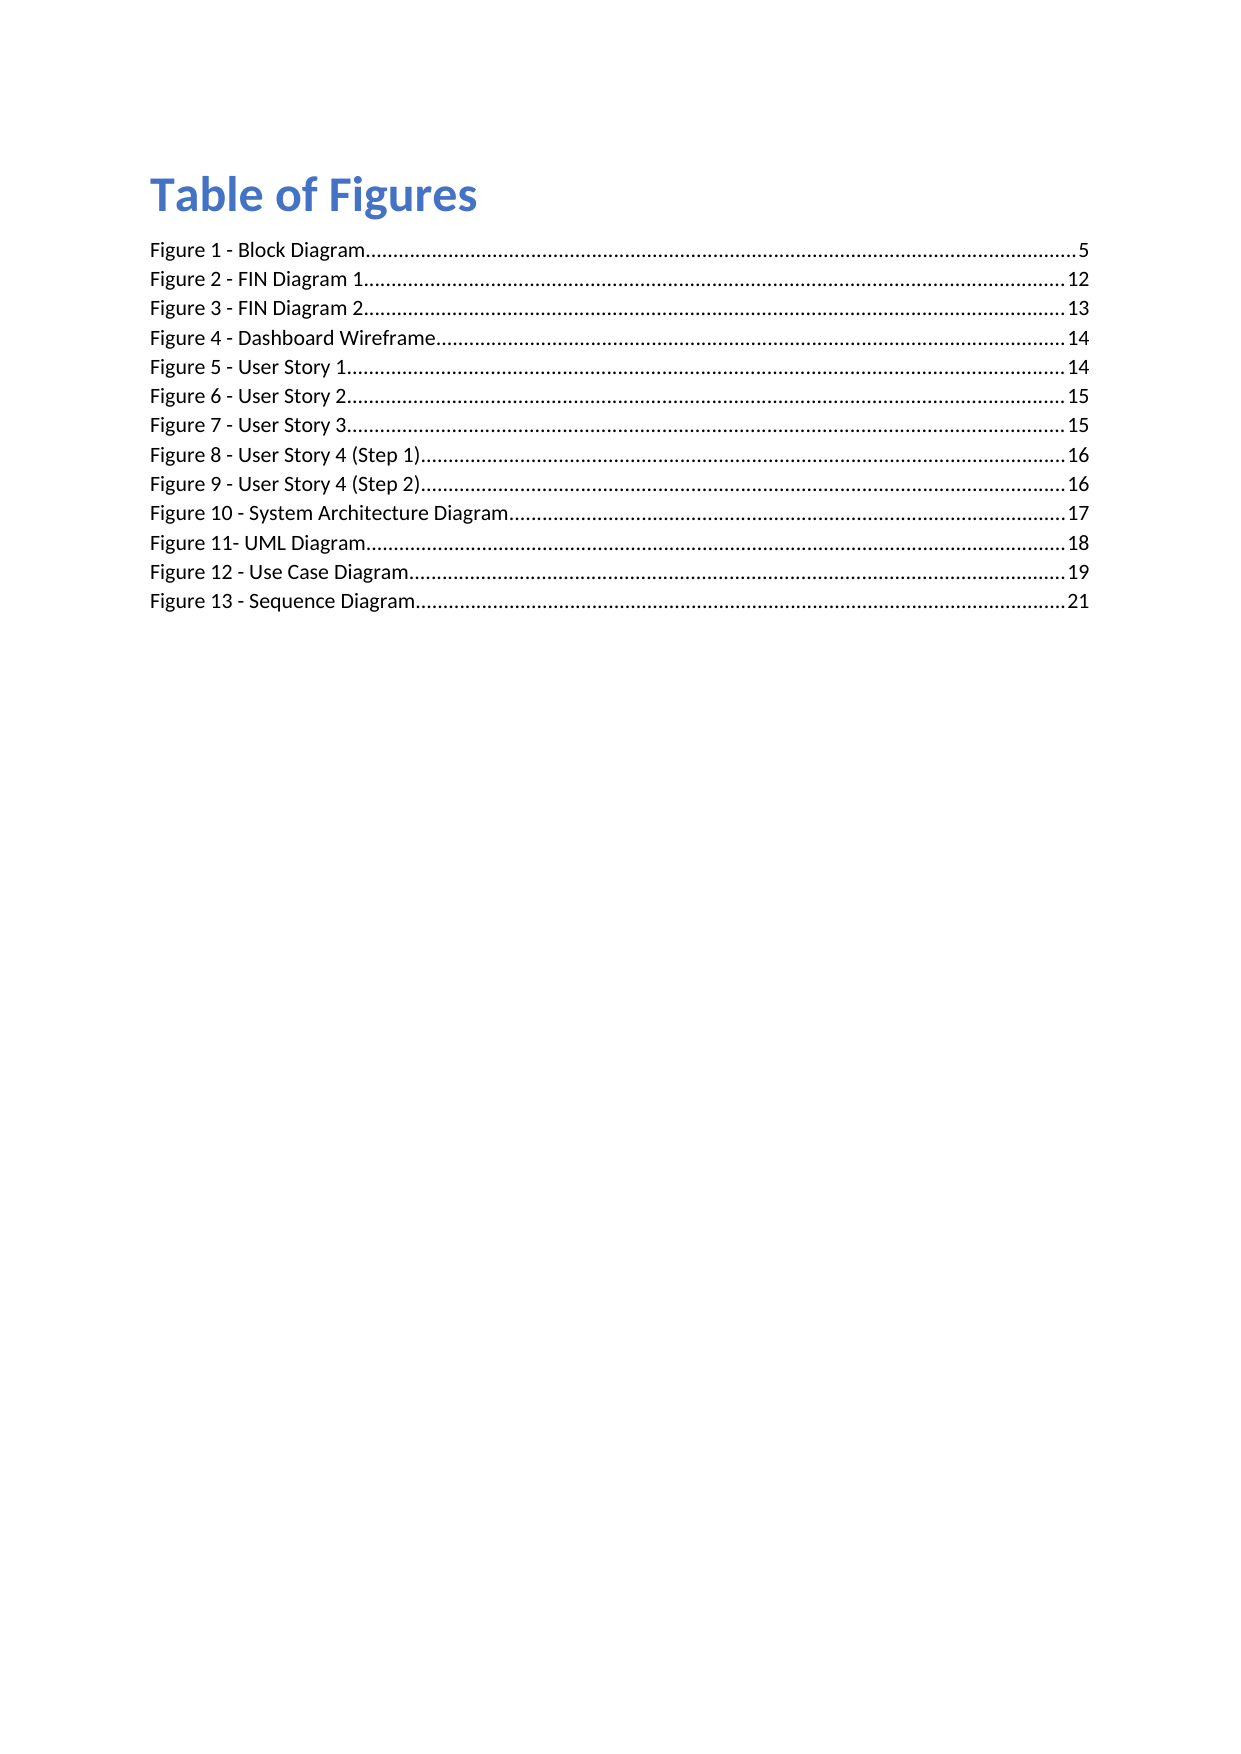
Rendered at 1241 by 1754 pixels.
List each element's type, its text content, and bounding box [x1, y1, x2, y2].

text Figure 12 - Use Case Diagram 19 [150, 558, 1090, 585]
text Figure 13 - Sequence Diagram 21 [150, 587, 1090, 614]
text Figure 5 - User Story 1 14 [150, 353, 1090, 380]
text Figure 3 - FIN Diagram 2 13 [150, 294, 1090, 321]
text Figure 10 - System Architecture Diagram 17 [150, 499, 1090, 526]
text Figure 9 - User Story 4 (Step 2) 16 [150, 470, 1090, 497]
text Figure 2 - FIN Diagram 1 12 [150, 265, 1090, 292]
text Figure 6 - User Story 2 15 [150, 382, 1090, 409]
text Figure 8 - User Story 4 (Step 1) 16 [150, 441, 1090, 468]
text Figure 11- UML Diagram 18 [150, 529, 1090, 555]
text Figure 1 - Block Diagram 5 [150, 236, 1090, 263]
subtitle Table of Figures [150, 162, 1090, 223]
text Figure 4 - Dashboard Wireframe 14 [150, 324, 1090, 351]
text Figure 7 - User Story 3 15 [150, 412, 1090, 438]
